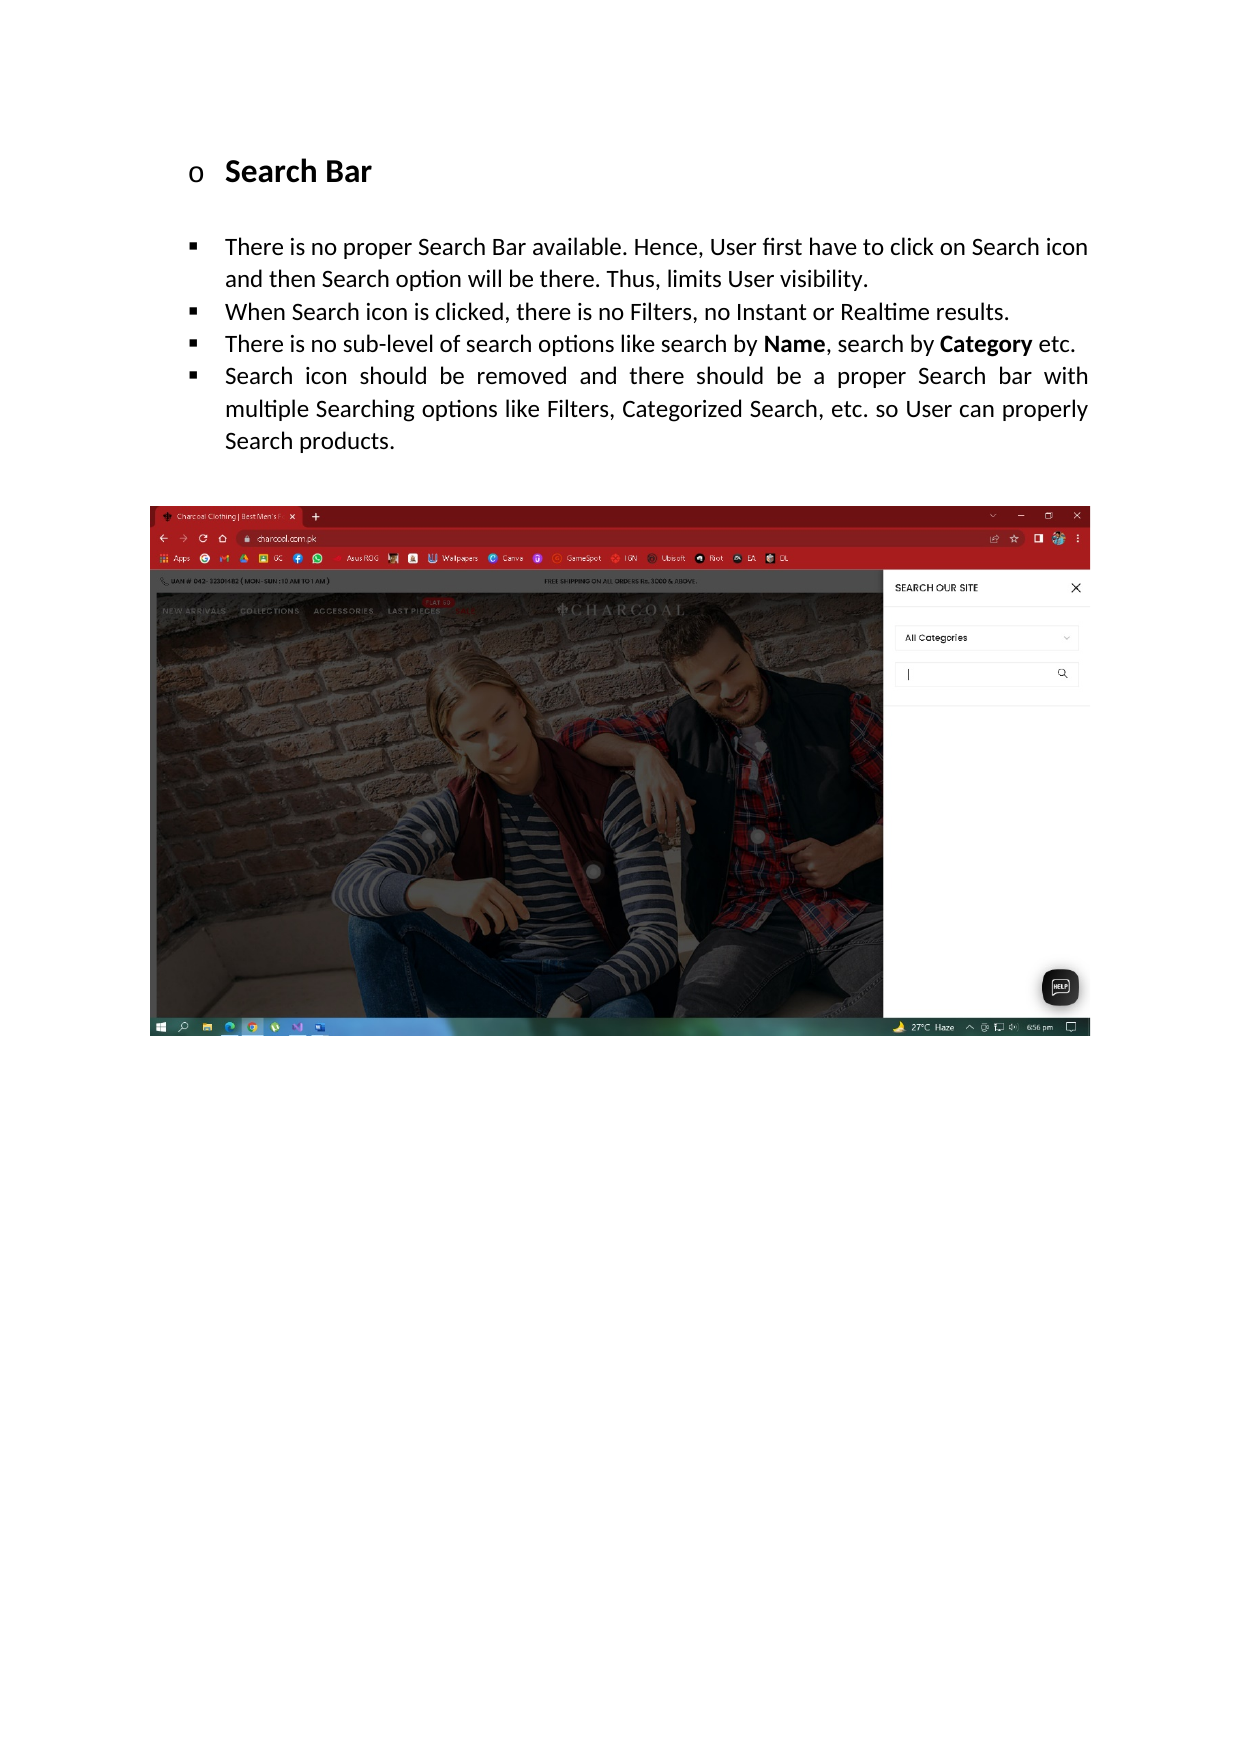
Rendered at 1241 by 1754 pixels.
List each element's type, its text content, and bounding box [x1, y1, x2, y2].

list When Search icon is clicked, there is no Filters, no Instant or Realtime results. [187, 296, 1090, 326]
list There is no sub-level of search options like search by Name, search by Category etc. [187, 328, 1090, 359]
list Search icon should be removed and there should be a proper Search bar with multiple Searching options like Filters, Categorized Search, etc. so User can properly Search products. [187, 360, 1090, 456]
list There is no proper Search Bar available. Hence, User first have to click on Search icon and then Search option will be there. Thus, limits User visibility. [187, 231, 1090, 294]
picture [150, 506, 1091, 1036]
list Search Bar [187, 150, 1090, 191]
